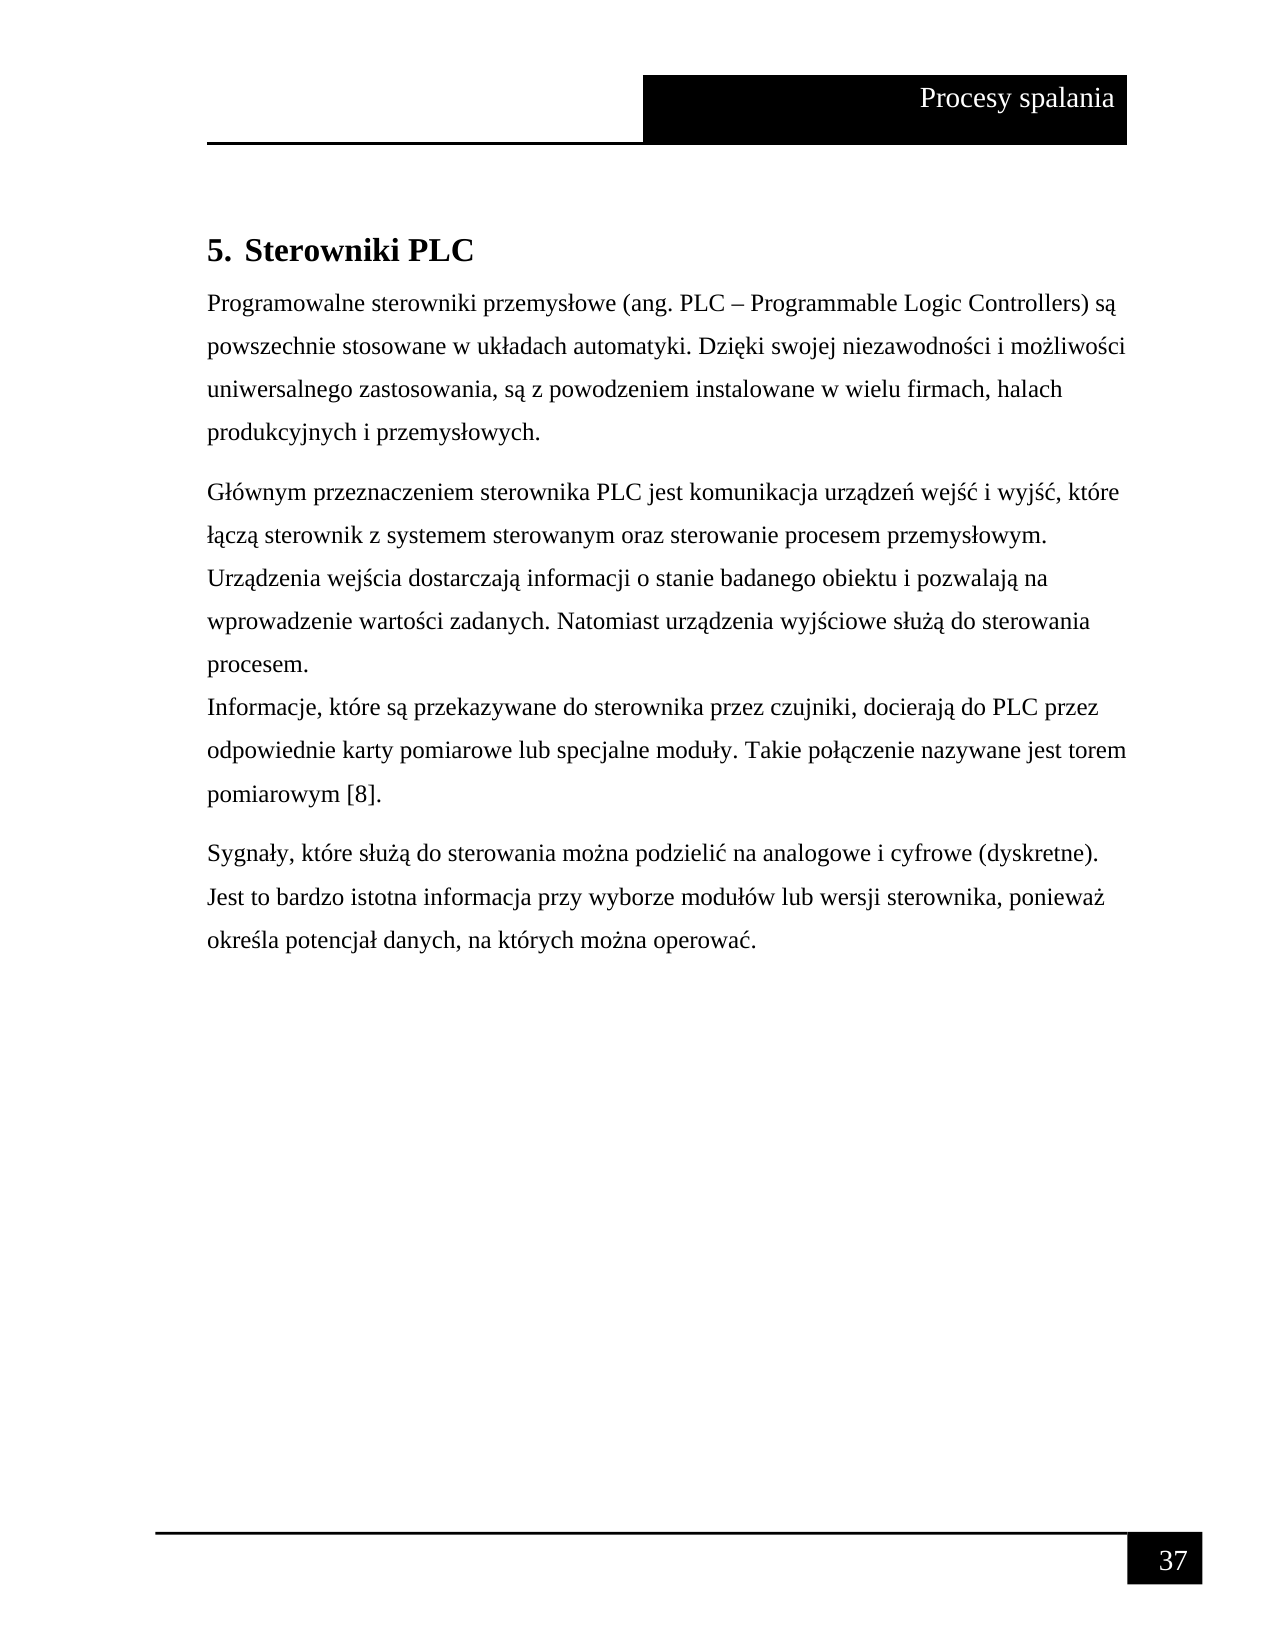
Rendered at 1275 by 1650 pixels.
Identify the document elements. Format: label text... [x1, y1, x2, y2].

text Głównym przeznaczeniem sterownika PLC jest komunikacja urządzeń wejść i wyjść, które łączą sterownik z systemem sterowanym oraz sterowanie procesem przemysłowym. Urządzenia wejścia dostarczają informacji o stanie badanego obiektu i pozwalają na wprowadzenie wartości zadanych. Natomiast urządzenia wyjściowe służą do sterowania procesem. Informacje, które są przekazywane do sterownika przez czujniki, docierają do PLC przez odpowiednie karty pomiarowe lub specjalne moduły. Takie połączenie nazywane jest torem pomiarowym [8]. [207, 477, 1127, 807]
subtitle Sterowniki PLC [207, 230, 1127, 268]
text Sygnały, które służą do sterowania można podzielić na analogowe i cyfrowe (dyskretne). Jest to bardzo istotna informacja przy wyborze modułów lub wersji sterownika, ponieważ określa potencjał danych, na których można operować. [207, 838, 1127, 997]
text Programowalne sterowniki przemysłowe (ang. PLC – Programmable Logic Controllers) są powszechnie stosowane w układach automatyki. Dzięki swojej niezawodności i możliwości uniwersalnego zastosowania, są z powodzeniem instalowane w wielu firmach, halach produkcyjnych i przemysłowych. [207, 288, 1127, 446]
